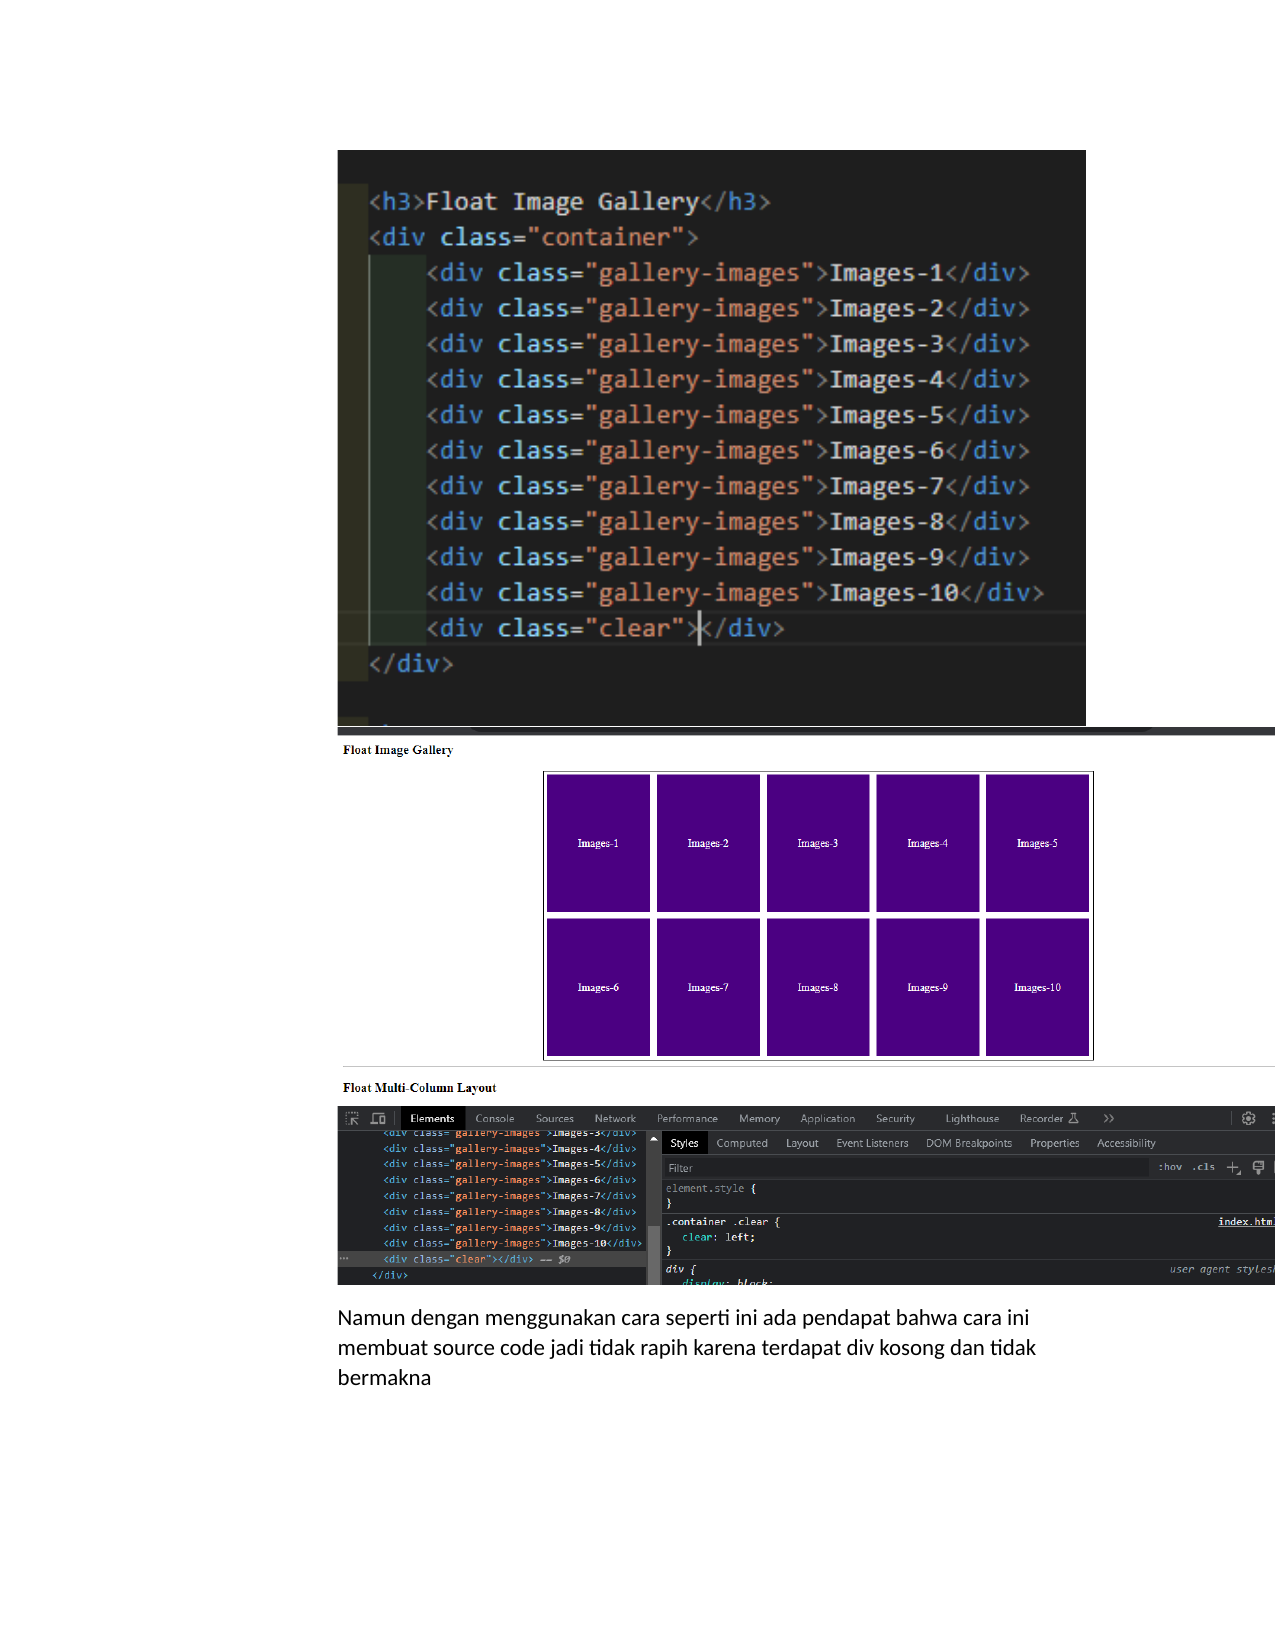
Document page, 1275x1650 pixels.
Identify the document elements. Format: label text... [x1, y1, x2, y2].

picture [337, 727, 1275, 1285]
text Namun dengan menggunakan cara seperti ini ada pendapat bahwa cara ini membuat source code jadi tidak rapih karena terdapat div kosong dan tidak bermakna [337, 1303, 1125, 1391]
picture [337, 150, 1086, 726]
